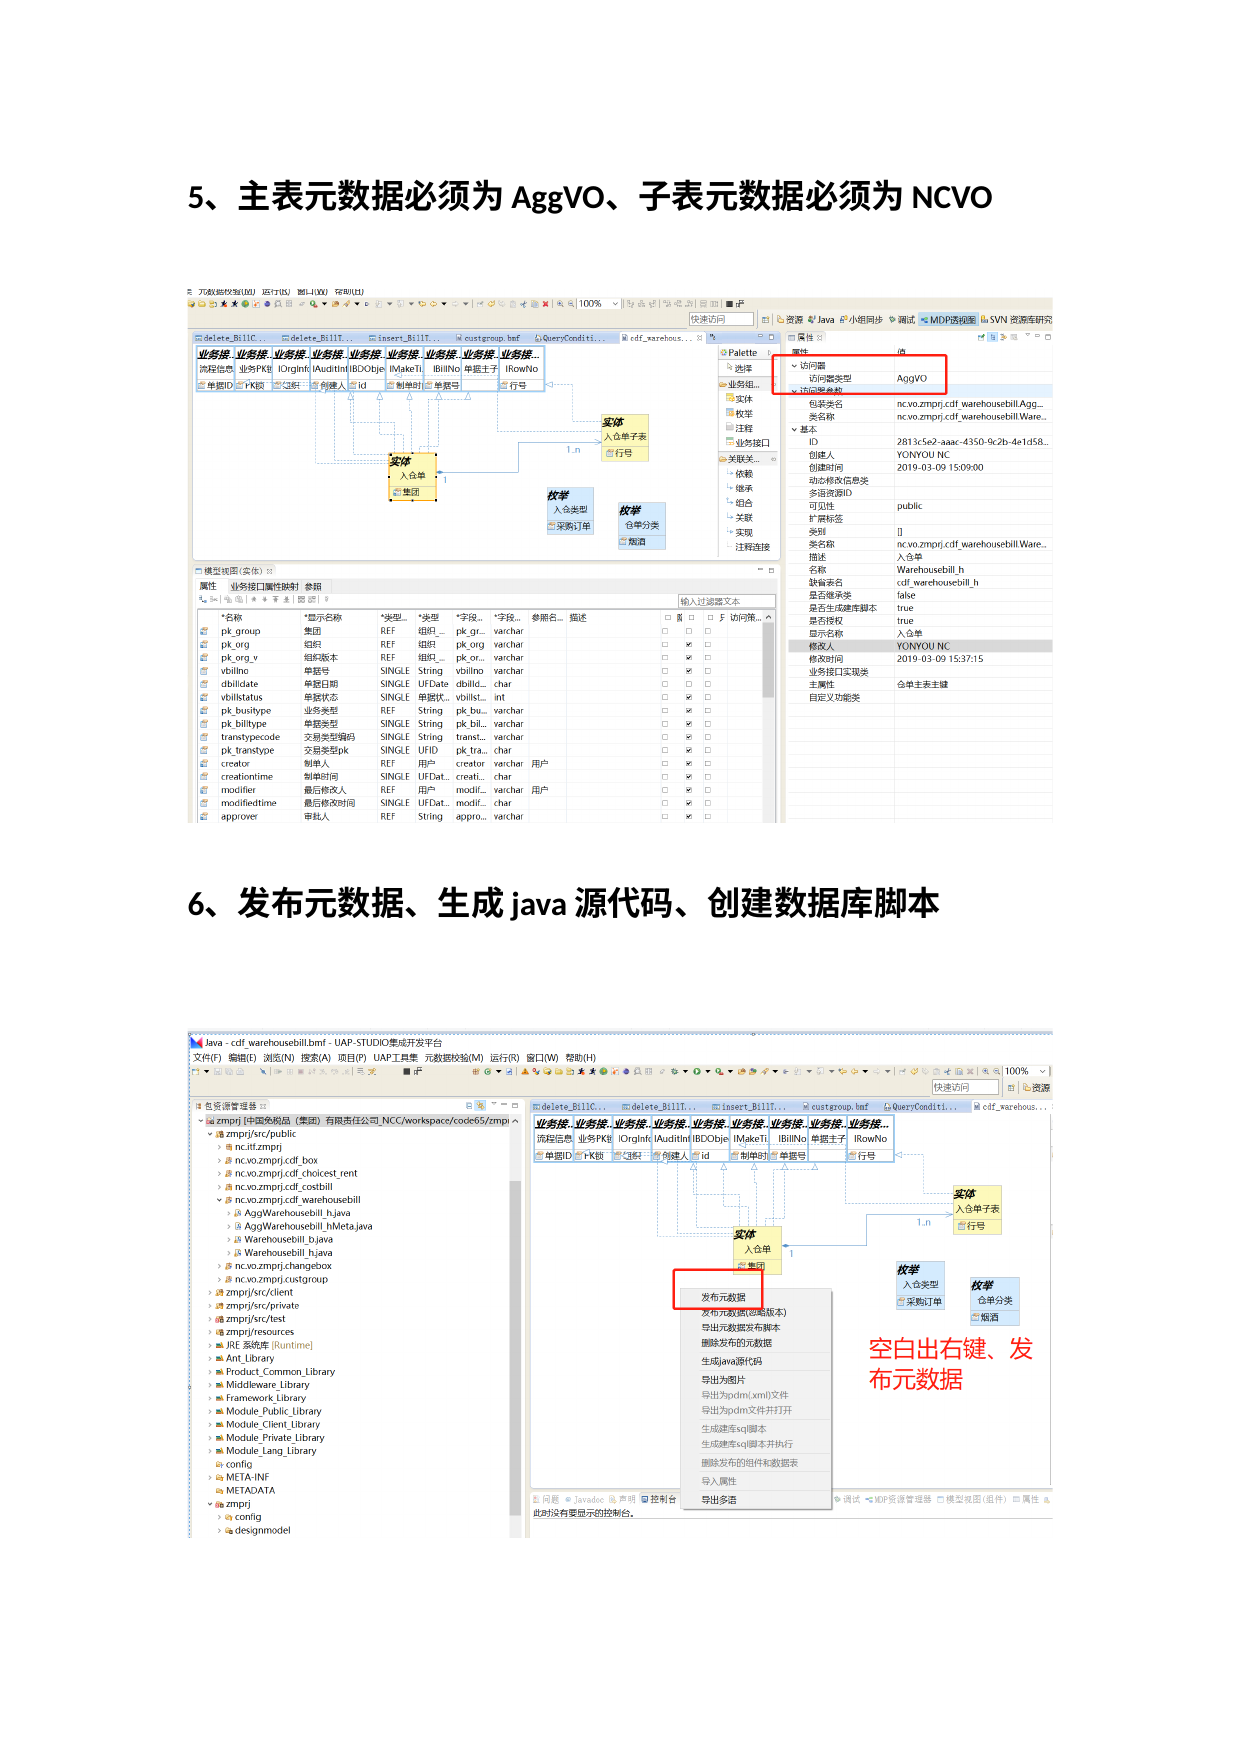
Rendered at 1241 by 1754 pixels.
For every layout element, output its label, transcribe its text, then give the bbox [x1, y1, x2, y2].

subtitle 5、主表元数据必须为AggVO、子表元数据必须为NCVO [187, 162, 1053, 227]
subtitle 6、发布元数据、生成java源代码、创建数据库脚本 [187, 869, 1053, 934]
picture [187, 1028, 1053, 1538]
picture [187, 289, 1053, 823]
